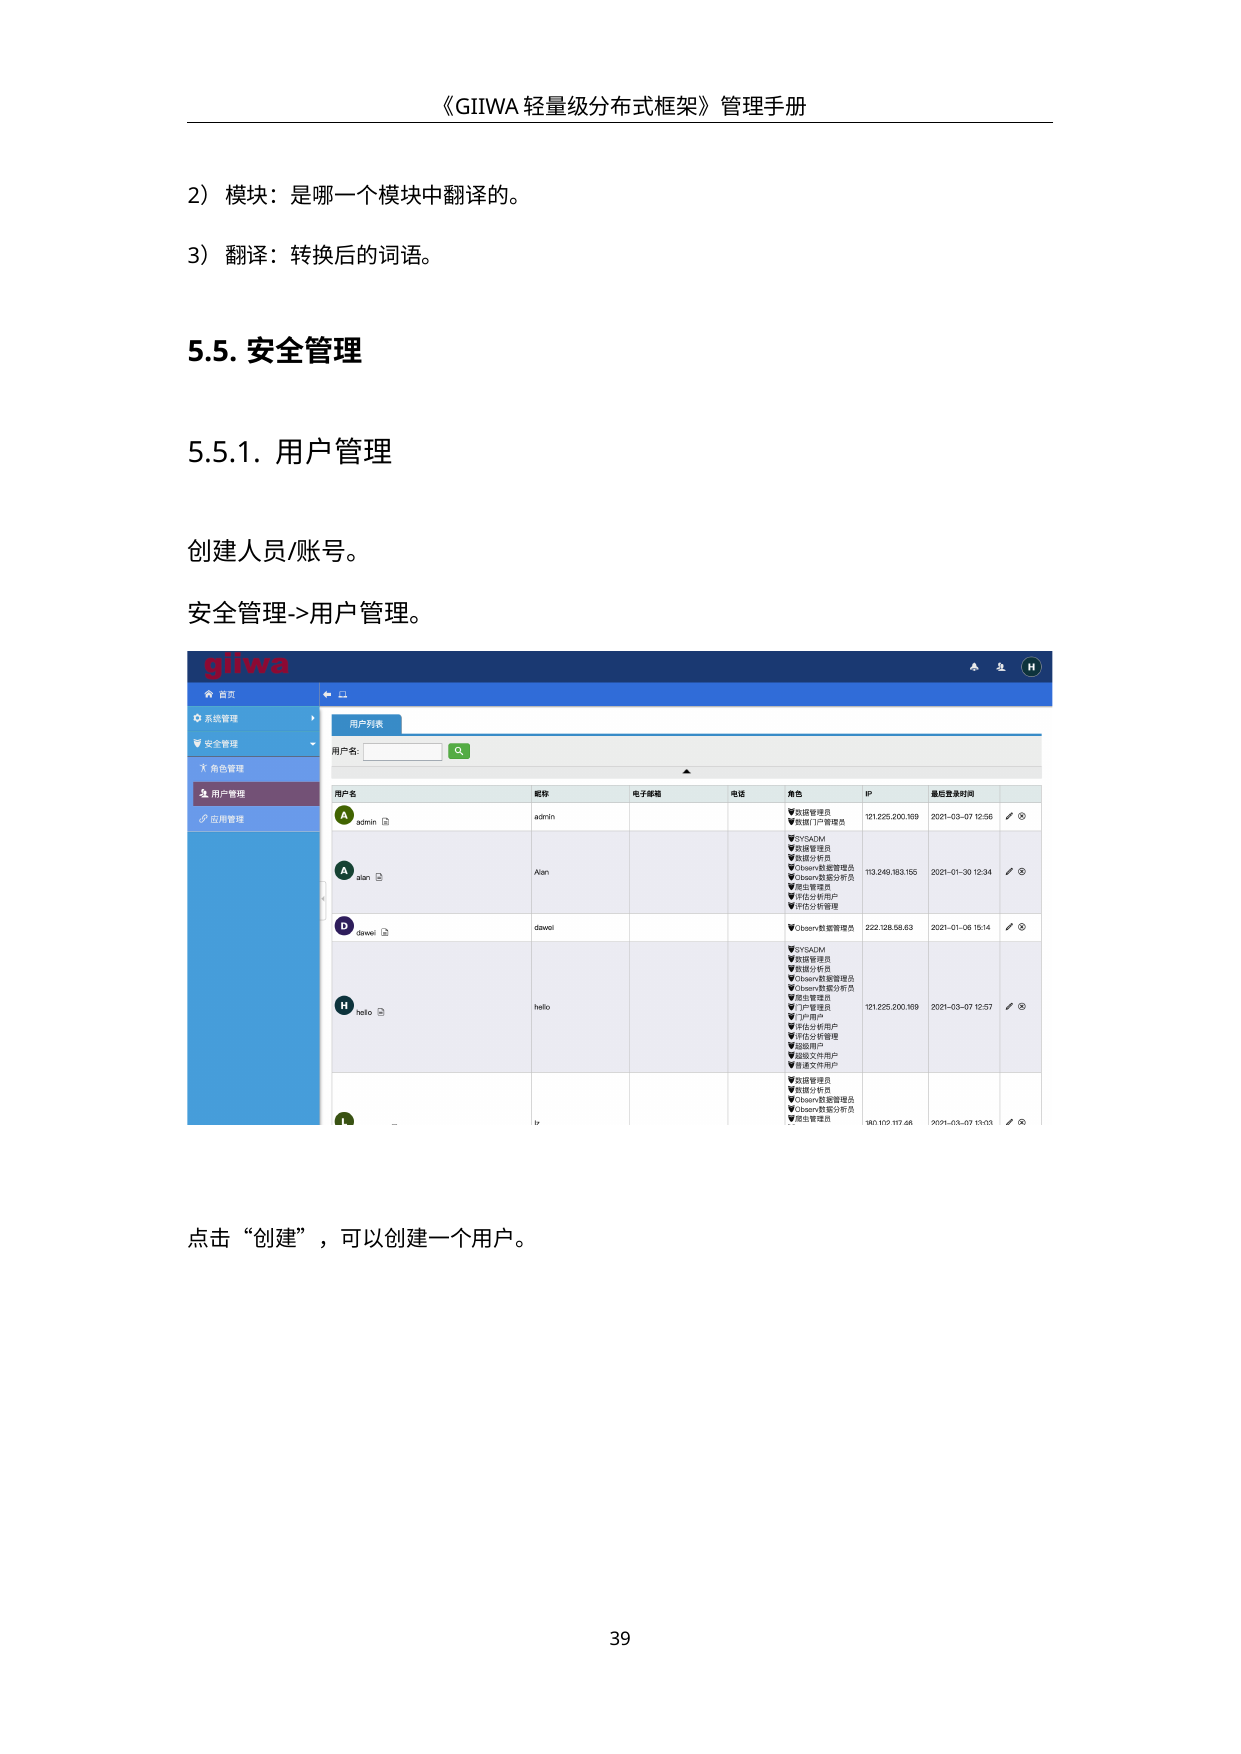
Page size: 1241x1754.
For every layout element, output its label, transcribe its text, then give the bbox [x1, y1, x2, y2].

text 点击“创建”，可以创建一个用户。 [187, 1214, 1053, 1258]
list 翻译：转换后的词语。 [187, 232, 1053, 276]
subtitle 用户管理 [187, 428, 1053, 472]
text 安全管理->用户管理。 [187, 589, 1053, 634]
picture [187, 651, 1053, 1125]
subtitle 安全管理 [187, 327, 1053, 371]
text 创建人员/账号。 [187, 527, 1053, 571]
list 模块：是哪一个模块中翻译的。 [187, 172, 1053, 216]
